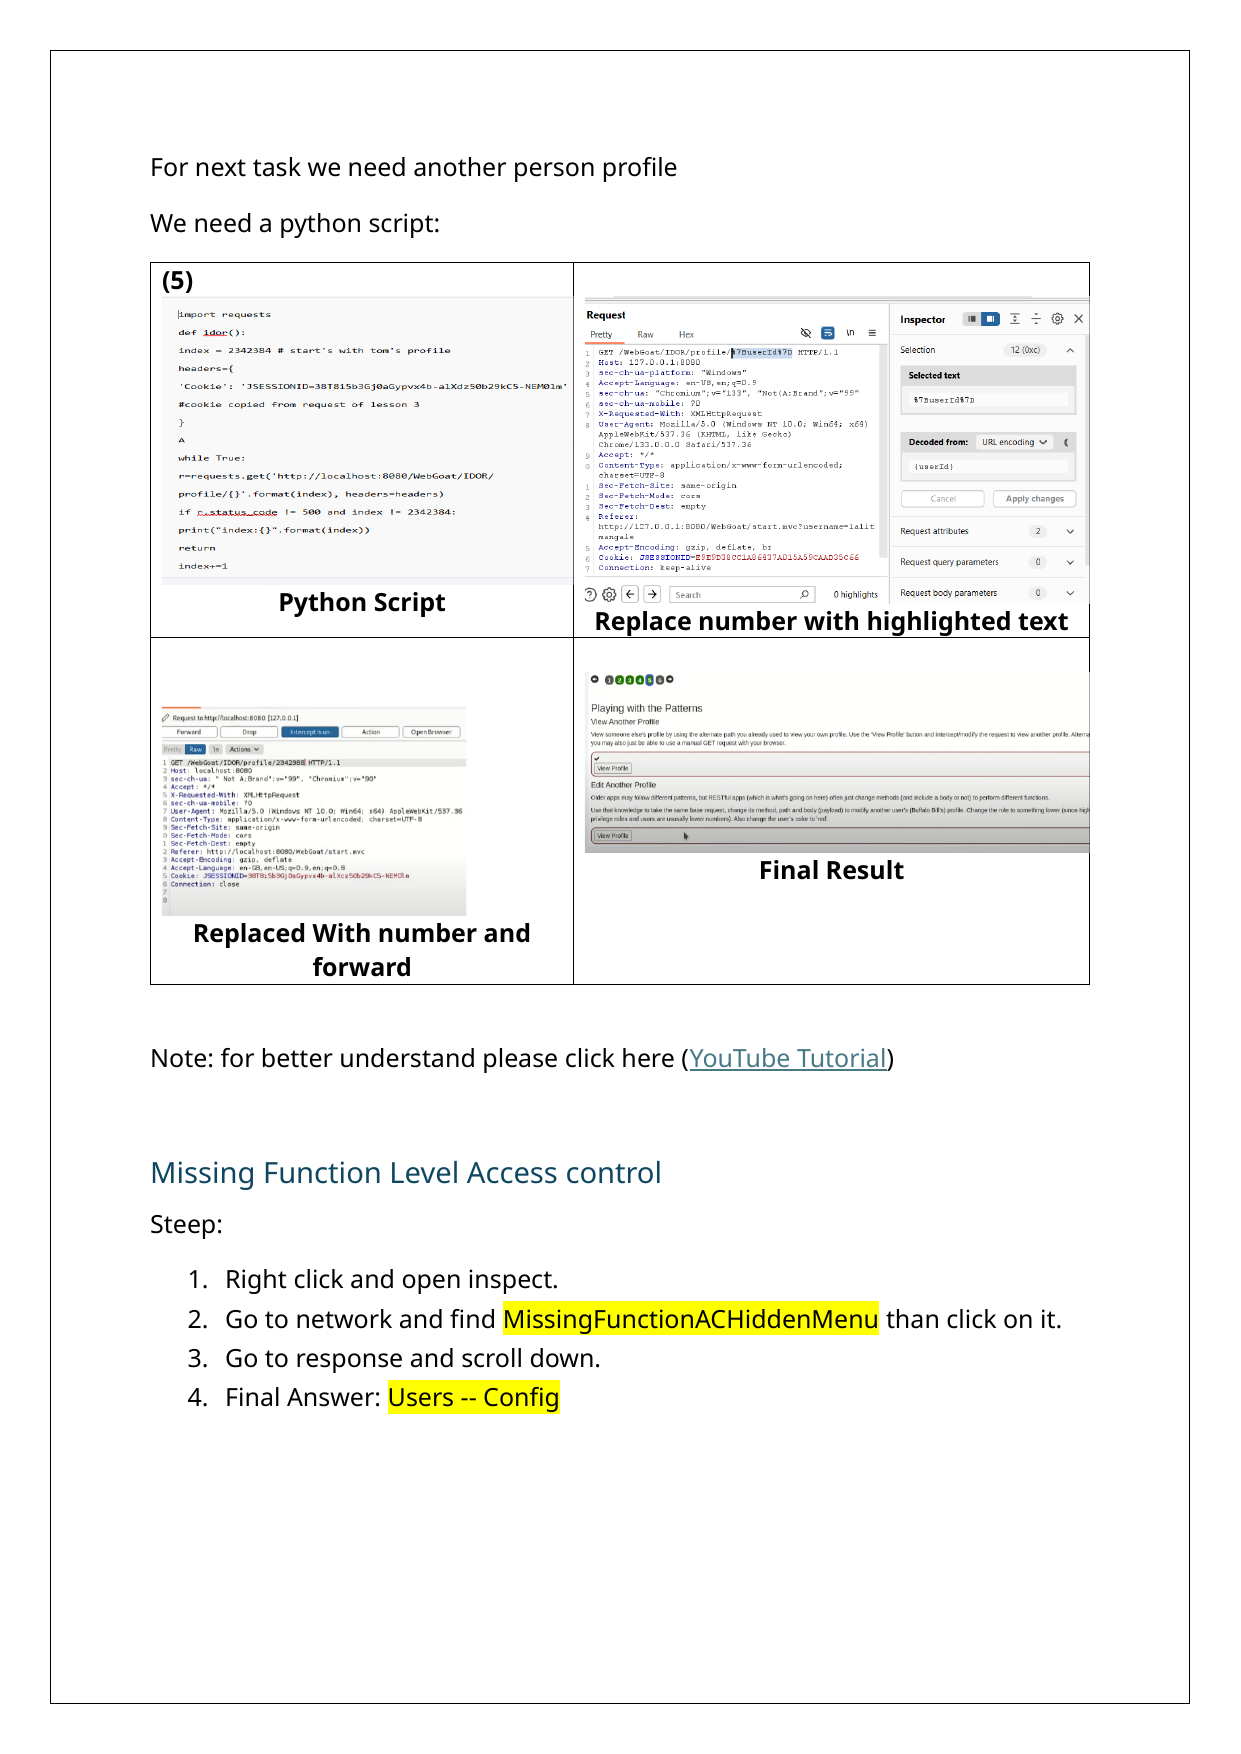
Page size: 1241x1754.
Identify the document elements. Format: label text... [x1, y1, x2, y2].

table_cell Final Result [574, 638, 1089, 984]
picture [584, 296, 1090, 604]
table_header (5) Python Script [151, 263, 573, 637]
text Note: for better understand please click here (YouTube Tutorial) [150, 1041, 1090, 1075]
list Go to network and find MissingFunctionACHiddenMenu than click on it. [187, 1301, 503, 1335]
picture [161, 706, 467, 916]
table_header Replace number with highlighted text [574, 263, 1089, 637]
subtitle Missing Function Level Access control [150, 1152, 1090, 1192]
list Final Answer: Users -- Config [187, 1379, 1090, 1414]
picture [584, 672, 1090, 853]
list Right click and open inspect. [187, 1262, 1090, 1296]
text For next task we need another person profile [150, 150, 1090, 184]
text We need a python script: [150, 206, 1090, 240]
text Steep: [150, 1206, 1090, 1240]
list Go to response and scroll down. [187, 1340, 1090, 1374]
list Go to network and find MissingFunctionACHiddenMenu than click on it. [879, 1301, 1090, 1335]
picture [161, 296, 574, 585]
table_cell Replaced With number and forward [151, 638, 573, 984]
